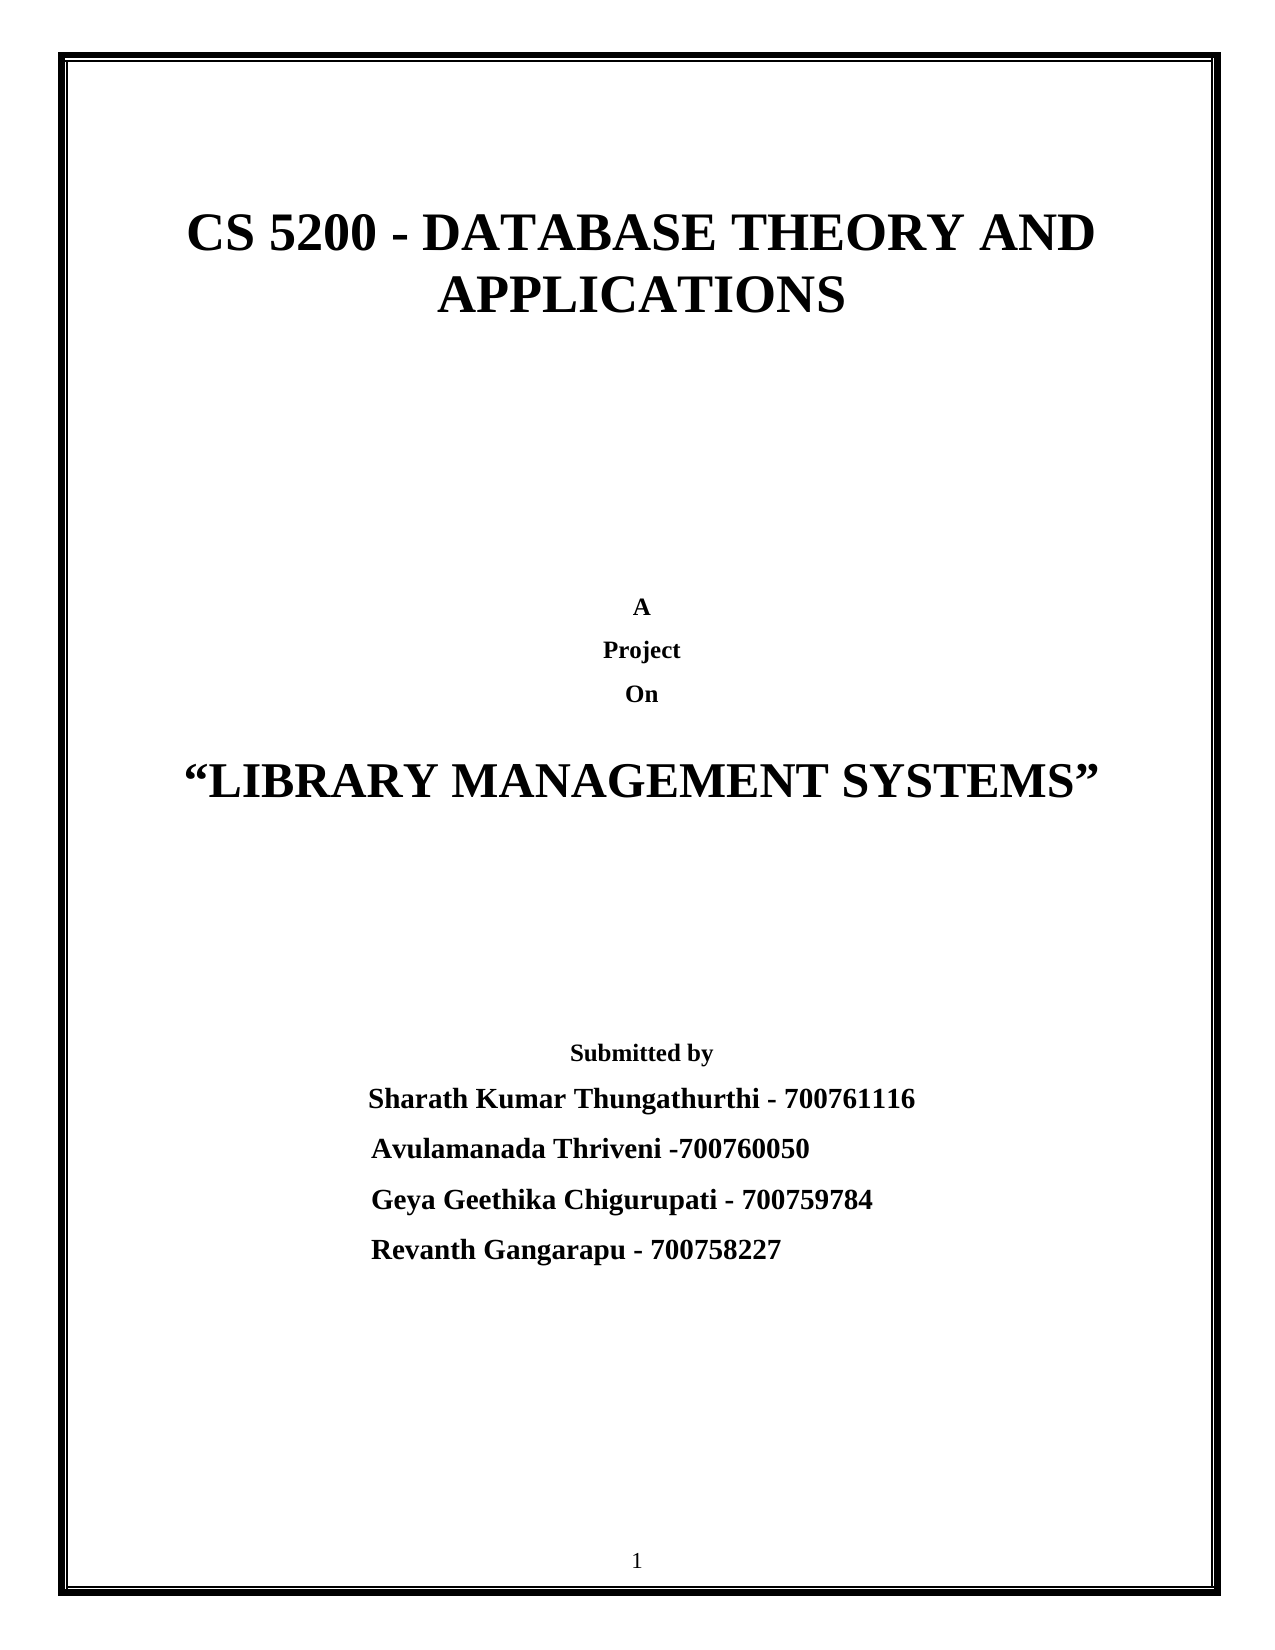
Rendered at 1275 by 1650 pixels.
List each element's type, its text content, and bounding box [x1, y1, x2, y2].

text Avulamanada Thriveni -700760050 [68, 1132, 1211, 1165]
text Project [68, 636, 1211, 664]
text Revanth Gangarapu - 700758227 [68, 1232, 1211, 1266]
text Submitted by [68, 1038, 1211, 1067]
text Geya Geethika Chigurupati - 700759784 [68, 1182, 1211, 1215]
text “LIBRARY MANAGEMENT SYSTEMS” [68, 751, 1211, 808]
text Sharath Kumar Thungathurthi - 700761116 [68, 1081, 1211, 1115]
text CS 5200 - DATABASE THEORY AND APPLICATIONS [68, 199, 1211, 324]
text A [68, 592, 1211, 621]
text On [68, 679, 1211, 707]
